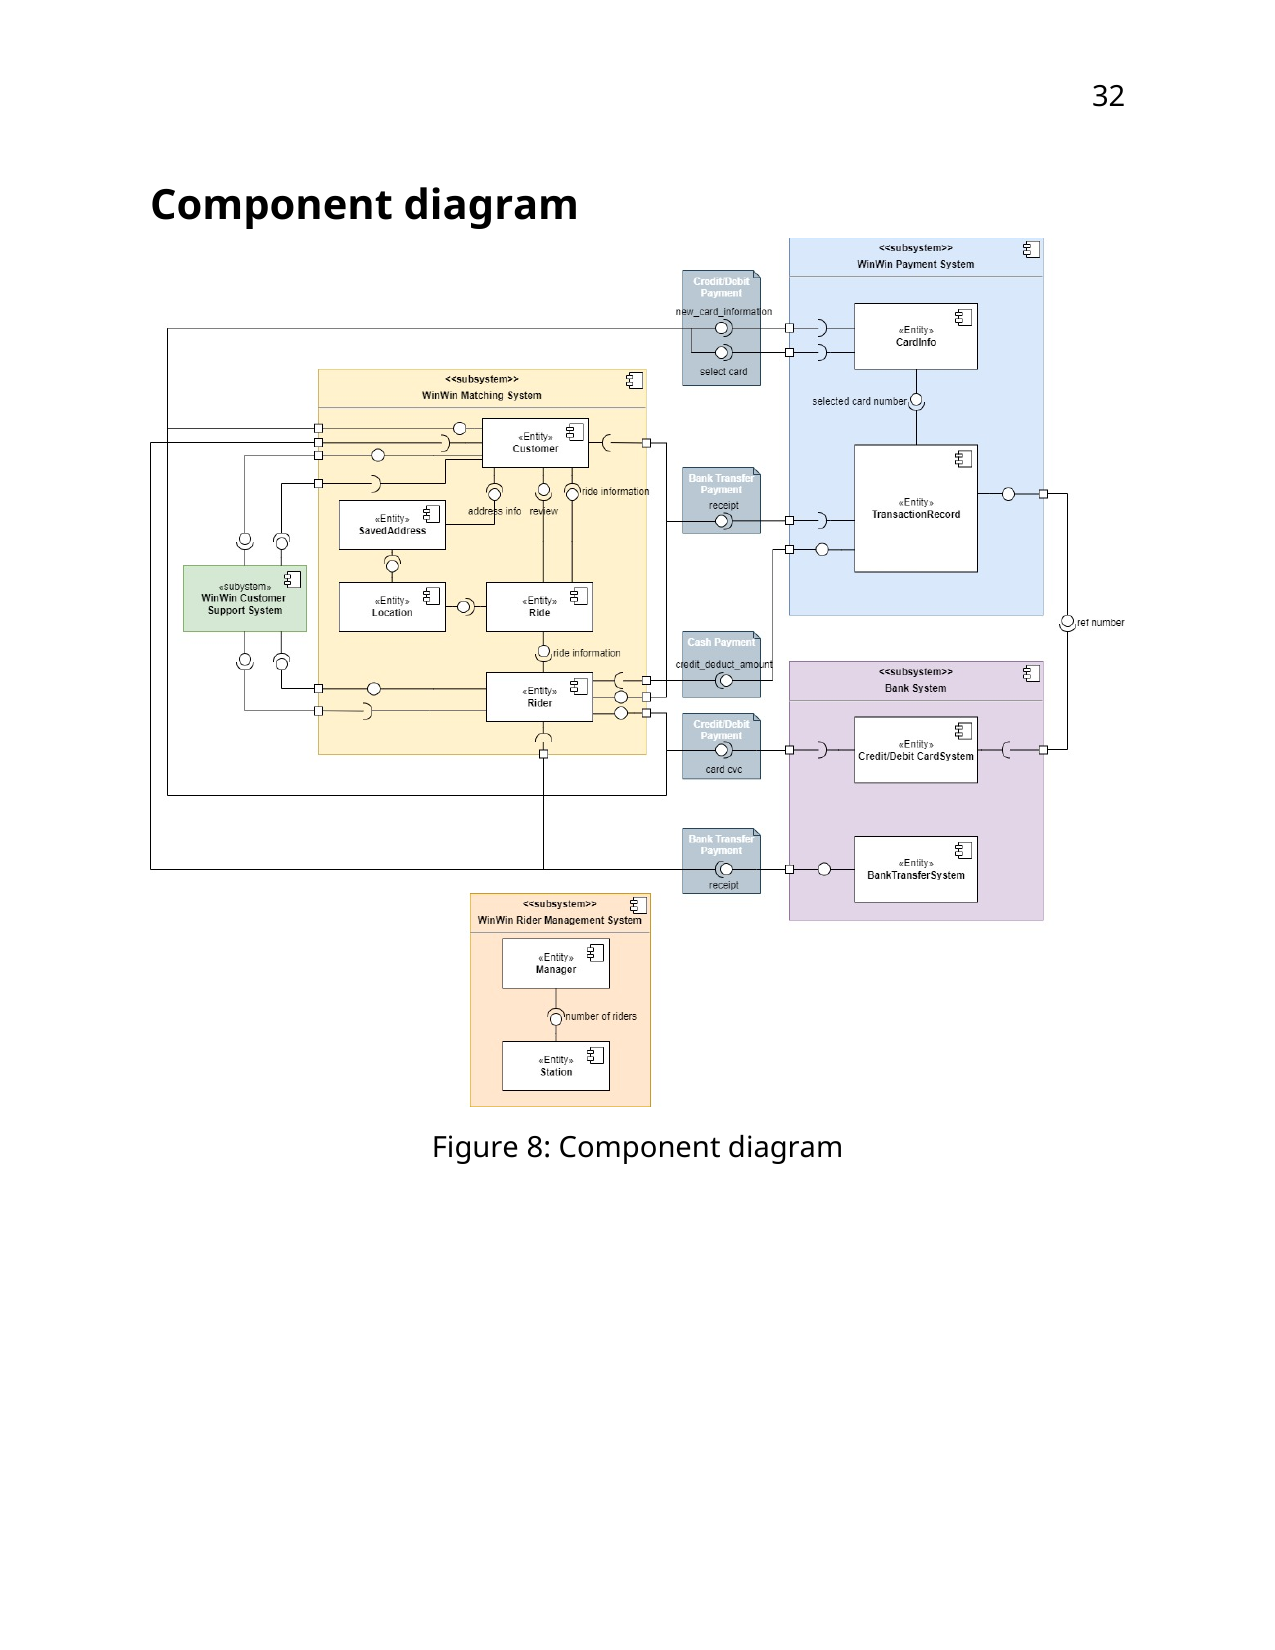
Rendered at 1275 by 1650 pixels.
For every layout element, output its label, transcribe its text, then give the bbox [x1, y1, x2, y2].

subtitle Component diagram [150, 175, 1125, 232]
text Figure 8: Component diagram [150, 1126, 1125, 1166]
picture [150, 238, 1125, 1107]
